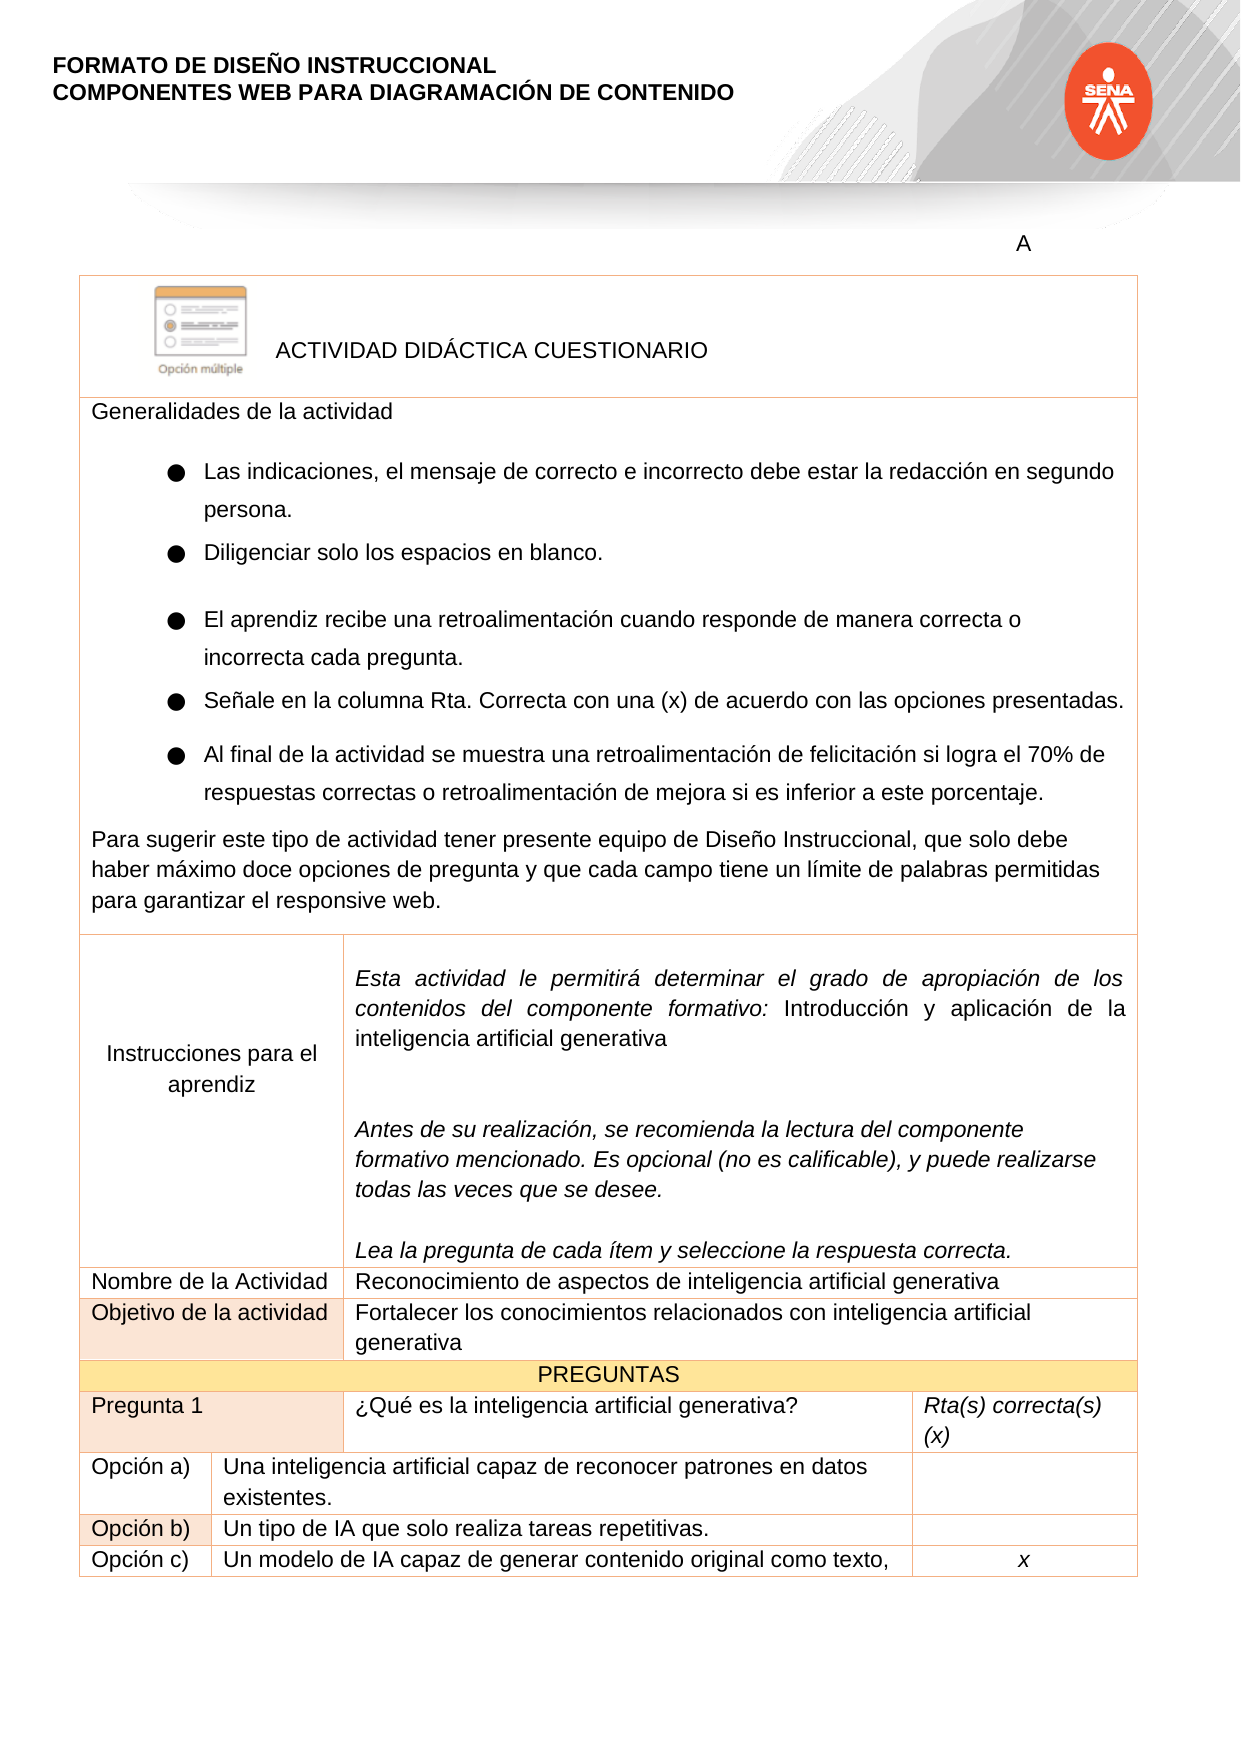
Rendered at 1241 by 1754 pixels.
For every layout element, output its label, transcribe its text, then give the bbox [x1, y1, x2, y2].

table_header ACTIVIDAD DIDÁCTICA CUESTIONARIO [80, 276, 1137, 397]
table_cell Fortalecer los conocimientos relacionados con inteligencia artificial generativa [344, 1299, 1137, 1359]
table_cell Opción b) [80, 1515, 211, 1545]
table_cell Generalidades de la actividad Las indicaciones, el mensaje de correcto e incorrecto debe estar la redacción en segundo persona. Diligenciar solo los espacios en blanco. El aprendiz recibe una retroalimentación cuando responde de manera correcta o incorrecta cada pregunta. Señale en la columna Rta. Correcta con una (x) de acuerdo con las opciones presentadas. Al final de la actividad se muestra una retroalimentación de felicitación si logra el 70% de respuestas correctas o retroalimentación de mejora si es inferior a este porcentaje. Para sugerir este tipo de actividad tener presente equipo de Diseño Instruccional, que solo debe haber máximo doce opciones de pregunta y que cada campo tiene un límite de palabras permitidas para garantizar el responsive web. [80, 398, 1137, 933]
picture [0, 0, 1241, 229]
table_cell Esta actividad le permitirá determinar el grado de apropiación de los contenidos del componente formativo: Introducción y aplicación de la inteligencia artificial generativa Antes de su realización, se recomienda la lectura del componente formativo mencionado. Es opcional (no es calificable), y puede realizarse todas las veces que se desee. Lea la pregunta de cada ítem y seleccione la respuesta correcta. [344, 935, 1137, 1267]
table_cell Rta(s) correcta(s) (x) [913, 1392, 1137, 1452]
table_cell x [913, 1546, 1137, 1576]
text A [150, 150, 1090, 257]
table_cell Opción c) [80, 1546, 211, 1576]
table_cell Objetivo de la actividad [80, 1299, 343, 1359]
table_cell PREGUNTAS [80, 1361, 1137, 1391]
table_cell Opción a) [80, 1453, 211, 1514]
table_cell [913, 1515, 1137, 1545]
table_cell Una inteligencia artificial capaz de reconocer patrones en datos existentes. [212, 1453, 912, 1514]
picture [138, 279, 257, 380]
table_cell [913, 1453, 1137, 1514]
table_cell Nombre de la Actividad [80, 1268, 343, 1298]
table_cell Pregunta 1 [80, 1392, 343, 1452]
table_cell Un modelo de IA capaz de generar contenido original como texto, imágenes o música. [212, 1546, 912, 1576]
table_cell Reconocimiento de aspectos de inteligencia artificial generativa [344, 1268, 1137, 1298]
table_cell Un tipo de IA que solo realiza tareas repetitivas. [212, 1515, 912, 1545]
table_cell Instrucciones para el aprendiz [80, 935, 343, 1267]
table_cell ¿Qué es la inteligencia artificial generativa? [344, 1392, 912, 1452]
